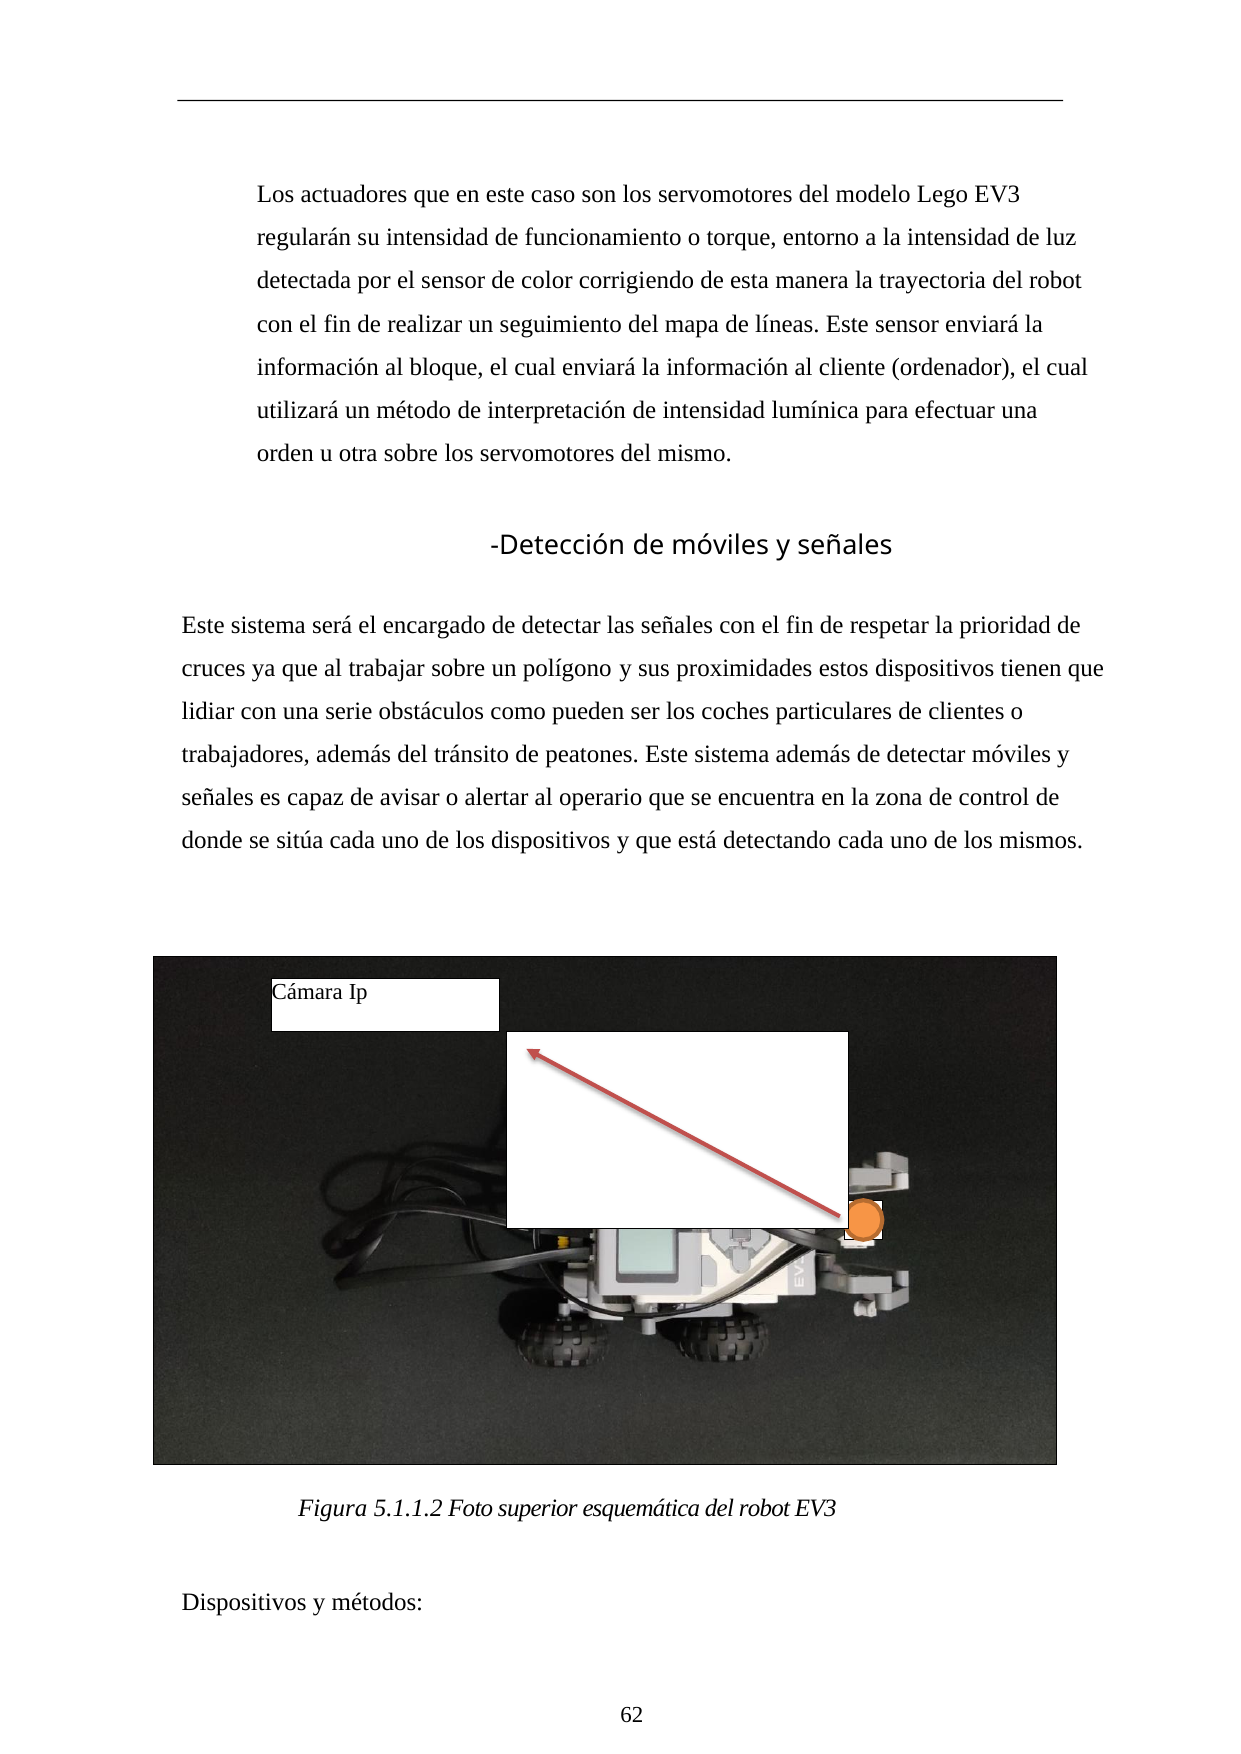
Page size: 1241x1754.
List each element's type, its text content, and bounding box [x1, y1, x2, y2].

text Los actuadores que en este caso son los servomotores del modelo Lego EV3 regularán su intensidad de funcionamiento o torque, entorno a la intensidad de luz detectada por el sensor de color corrigiendo de esta manera la trayectoria del robot con el fin de realizar un seguimiento del mapa de líneas. Este sensor enviará la información al bloque, el cual enviará la información al cliente (ordenador), el cual utilizará un método de interpretación de intensidad lumínica para efectuar una orden u otra sobre los servomotores del mismo. [257, 179, 1100, 467]
text Dispositivos y métodos: [181, 1587, 1167, 1616]
subtitle -Detección de móviles y señales [490, 525, 1167, 562]
picture [154, 957, 1056, 1464]
text Figura 5.1.1.2 Foto superior esquemática del robot EV3 [223, 1493, 1167, 1522]
text Este sistema será el encargado de detectar las señales con el fin de respetar la prioridad de cruces ya que al trabajar sobre un polígono y sus proximidades estos dispositivos tienen que lidiar con una serie obstáculos como pueden ser los coches particulares de clientes o trabajadores, además del tránsito de peatones. Este sistema además de detectar móviles y señales es capaz de avisar o alertar al operario que se encuentra en la zona de control de donde se sitúa cada uno de los dispositivos y que está detectando cada uno de los mismos. [181, 610, 1104, 854]
